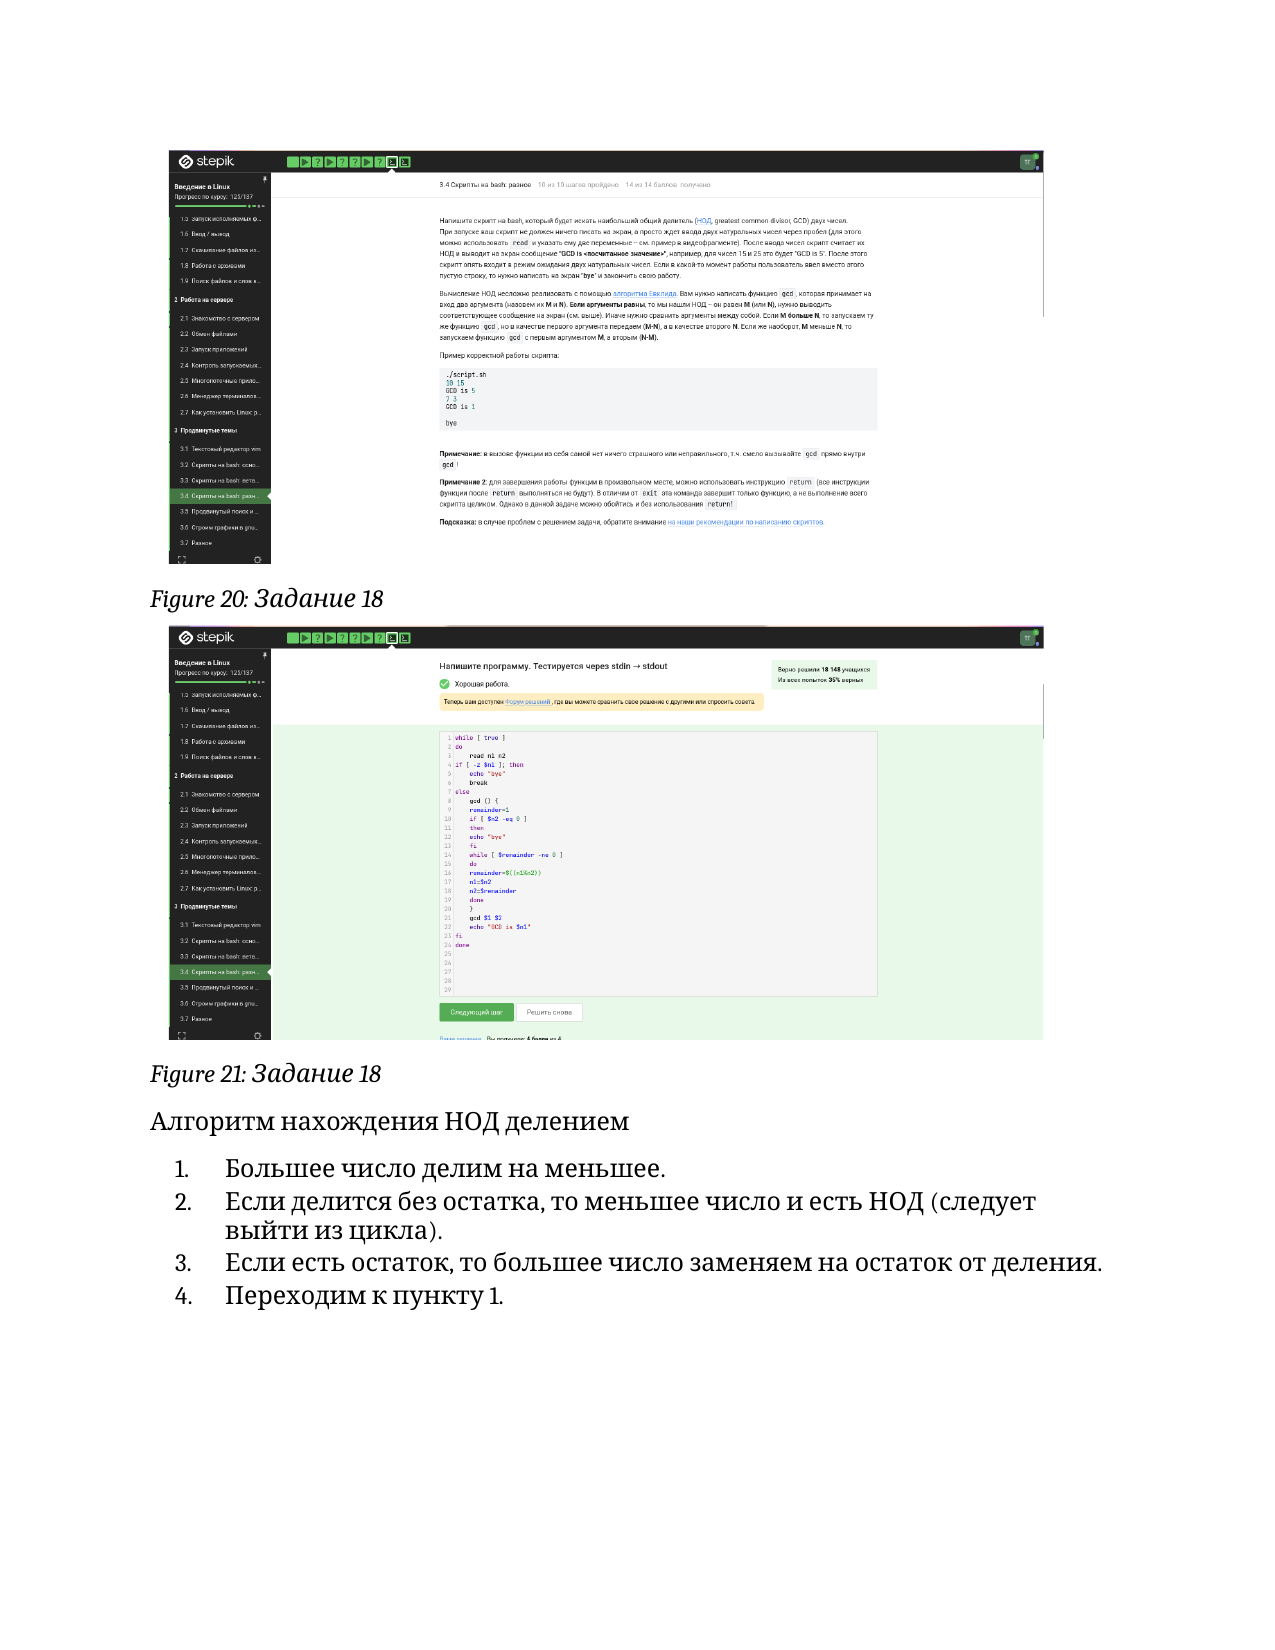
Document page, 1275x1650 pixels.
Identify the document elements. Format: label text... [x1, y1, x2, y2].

picture [168, 150, 1044, 564]
text Figure 20: Задание 18 [150, 584, 1125, 613]
text Figure 21: Задание 18 [150, 1060, 1125, 1089]
picture [168, 625, 1044, 1040]
text Алгоритм нахождения НОД делением [150, 1108, 1125, 1137]
list Если есть остаток, то большее число заменяем на остаток от деления. [175, 1249, 1125, 1278]
list Большее число делим на меньшее. [175, 1155, 1125, 1184]
list Если делится без остатка, то меньшее число и есть НОД (следует выйти из цикла). [175, 1188, 1125, 1245]
list Переходим к пункту 1. [175, 1282, 1125, 1310]
